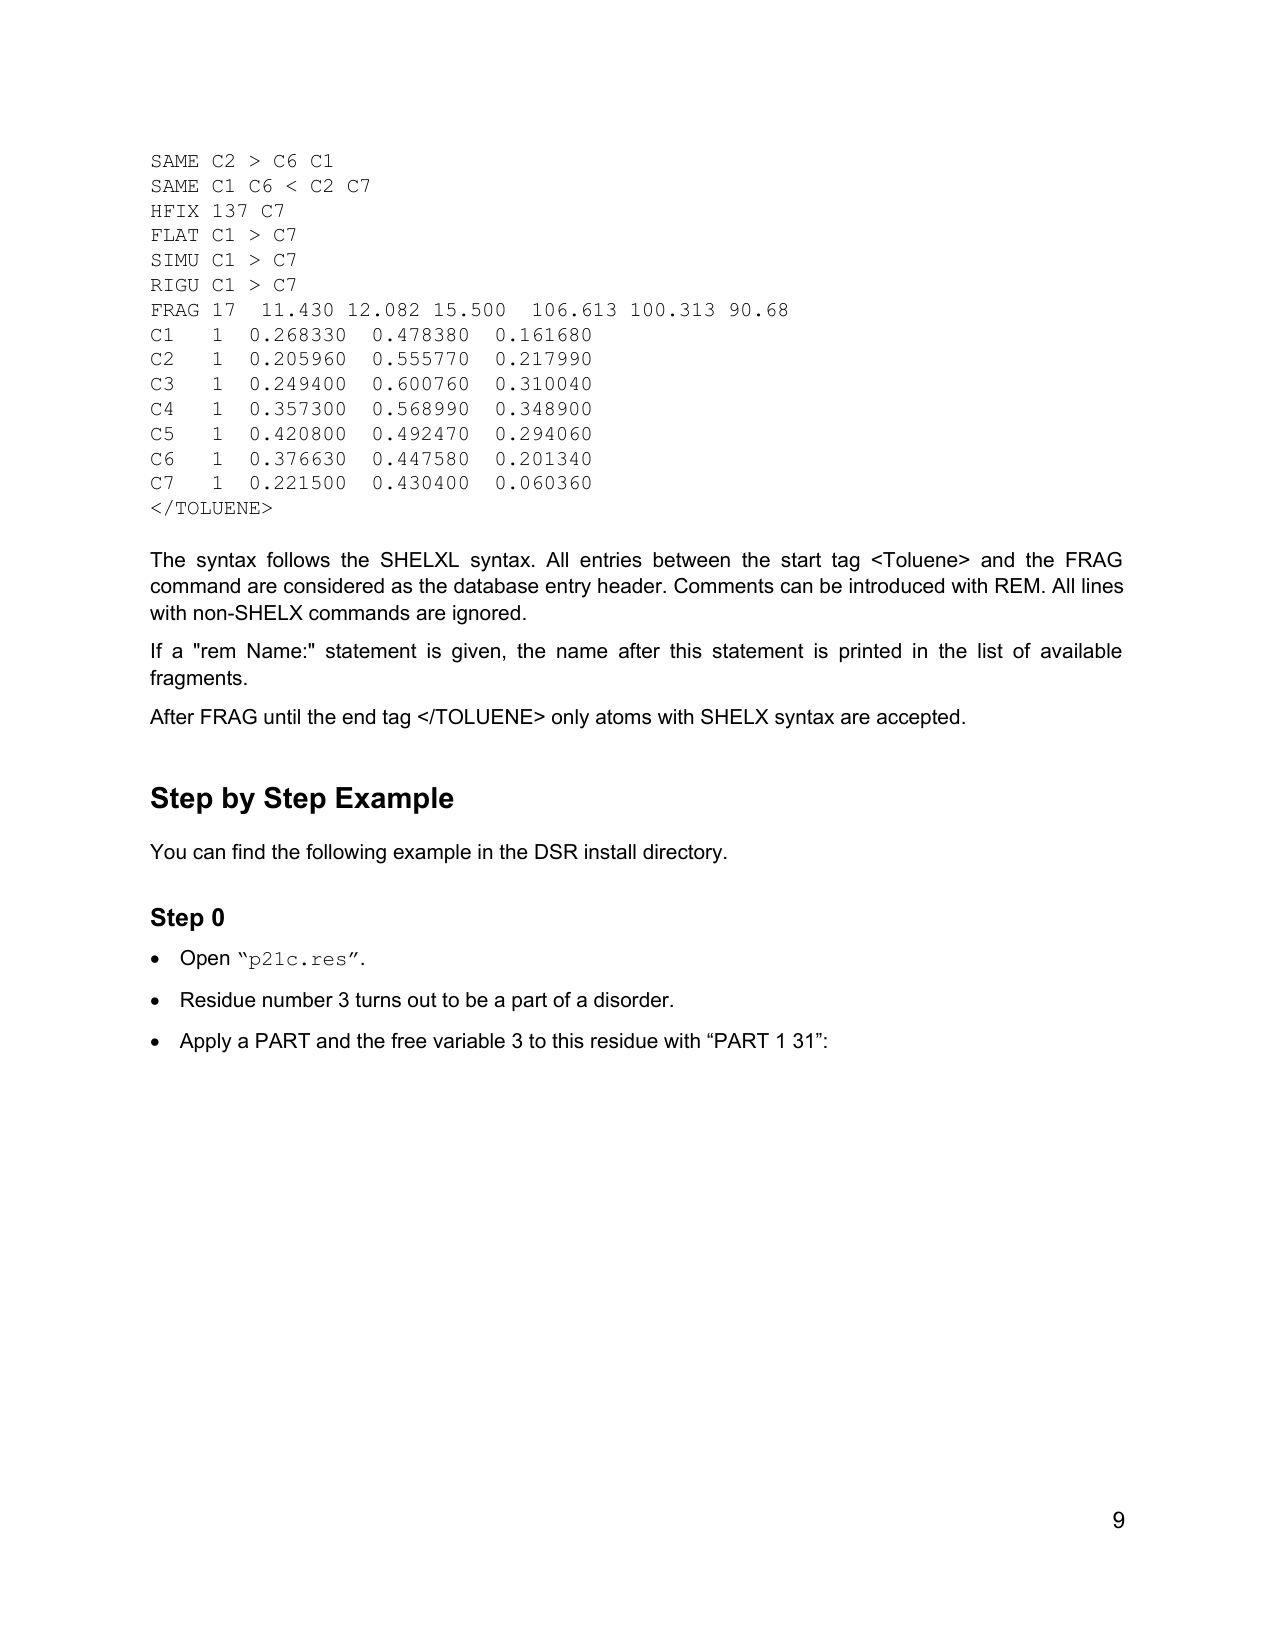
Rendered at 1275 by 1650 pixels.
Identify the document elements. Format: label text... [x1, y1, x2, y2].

text C5 1 0.420800 0.492470 0.294060 [150, 423, 1125, 446]
text C6 1 0.376630 0.447580 0.201340 [150, 447, 1125, 471]
text C2 1 0.205960 0.555770 0.217990 [150, 348, 1125, 372]
text </TOLUENE> [150, 497, 1125, 521]
text SAME C2 > C6 C1 [150, 150, 1125, 174]
text Open “p21c.res”. [150, 944, 1125, 972]
text HFIX 137 C7 [150, 199, 1125, 223]
text Step by Step Example [150, 781, 1125, 814]
text FRAG 17 11.430 12.082 15.500 106.613 100.313 90.68 [150, 299, 1125, 322]
text After FRAG until the end tag </TOLUENE> only atoms with SHELX syntax are accepted. [150, 704, 1125, 728]
text Step 0 [150, 903, 1125, 932]
text Apply a PART and the free variable 3 to this residue with “PART 1 31”: [150, 1027, 1125, 1053]
text Residue number 3 turns out to be a part of a disorder. [150, 987, 1125, 1012]
text RIGU C1 > C7 [150, 274, 1125, 298]
text C3 1 0.249400 0.600760 0.310040 [150, 373, 1125, 397]
text C7 1 0.221500 0.430400 0.060360 [150, 472, 1125, 496]
text SAME C1 C6 < C2 C7 [150, 175, 1125, 198]
text The syntax follows the SHELXL syntax. All entries between the start tag <Toluene> and the FRAG command are considered as the database entry header. Comments can be introduced with REM. All lines with non-SHELX commands are ignored. [150, 548, 1125, 624]
text FLAT C1 > C7 [150, 224, 1125, 248]
text If a "rem Name:" statement is given, the name after this statement is printed in the list of available fragments. [150, 639, 1125, 690]
text You can find the following example in the DSR install directory. [150, 839, 1125, 863]
text C4 1 0.357300 0.568990 0.348900 [150, 398, 1125, 422]
text C1 1 0.268330 0.478380 0.161680 [150, 323, 1125, 347]
text SIMU C1 > C7 [150, 249, 1125, 273]
